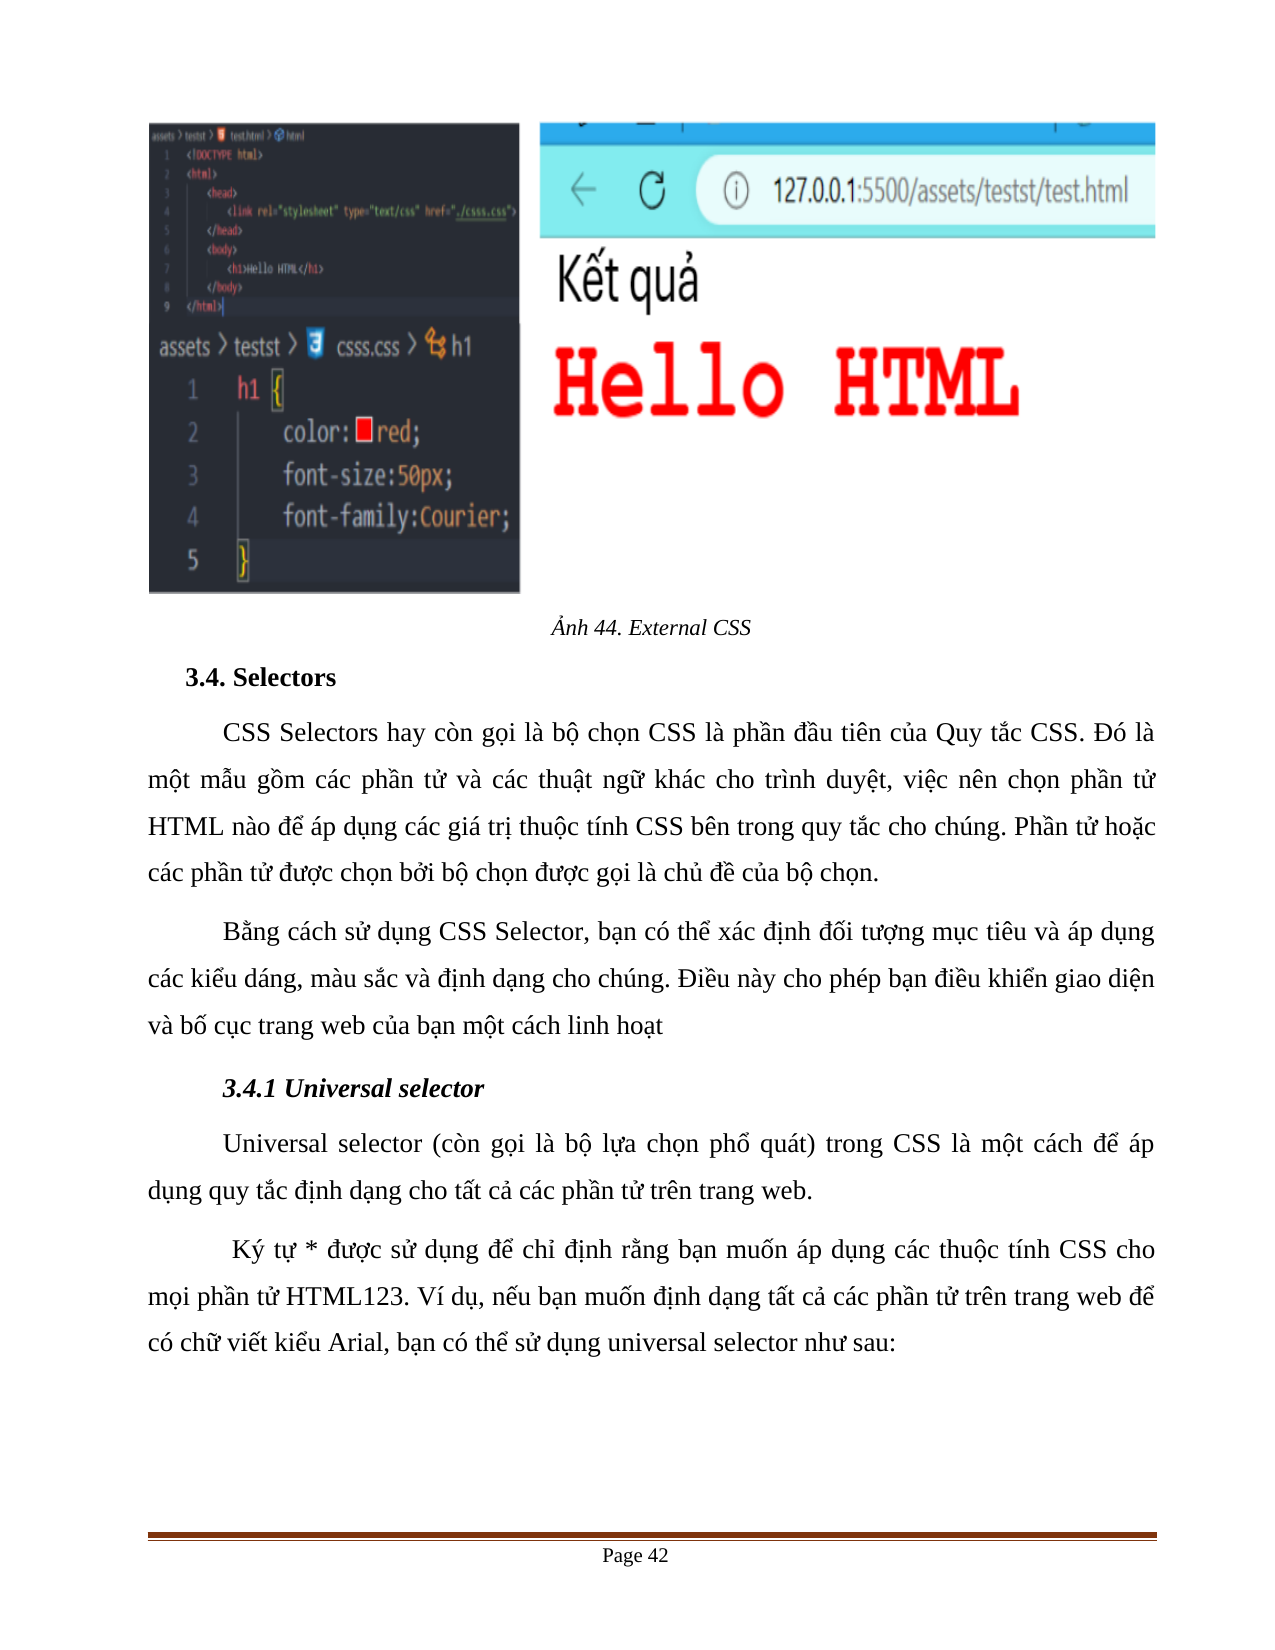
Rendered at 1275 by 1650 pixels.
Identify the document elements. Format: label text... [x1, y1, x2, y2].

text Ký tự * được sử dụng để chỉ định rằng bạn muốn áp dụng các thuộc tính CSS cho mọi phần tử HTML123. Ví dụ, nếu bạn muốn định dạng tất cả các phần tử trên trang web để có chữ viết kiểu Arial, bạn có thể sử dụng universal selector như sau: [148, 1233, 1157, 1357]
text Ảnh 44. External CSS [148, 614, 1157, 641]
text Universal selector (còn gọi là bộ lựa chọn phổ quát) trong CSS là một cách để áp dụng quy tắc định dạng cho tất cả các phần tử trên trang web. [148, 1127, 1157, 1205]
text CSS Selectors hay còn gọi là bộ chọn CSS là phần đầu tiên của Quy tắc CSS. Đó là một mẫu gồm các phần tử và các thuật ngữ khác cho trình duyệt, việc nên chọn phần tử HTML nào để áp dụng các giá trị thuộc tính CSS bên trong quy tắc cho chúng. Phần tử hoặc các phần tử được chọn bởi bộ chọn được gọi là chủ đề của bộ chọn. [148, 716, 1157, 887]
picture [149, 120, 1156, 594]
subtitle Universal selector [223, 1072, 1157, 1103]
subtitle Selectors [185, 661, 1157, 692]
text Bằng cách sử dụng CSS Selector, bạn có thể xác định đối tượng mục tiêu và áp dụng các kiểu dáng, màu sắc và định dạng cho chúng. Điều này cho phép bạn điều khiển giao diện và bố cục trang web của bạn một cách linh hoạt [148, 916, 1157, 1040]
